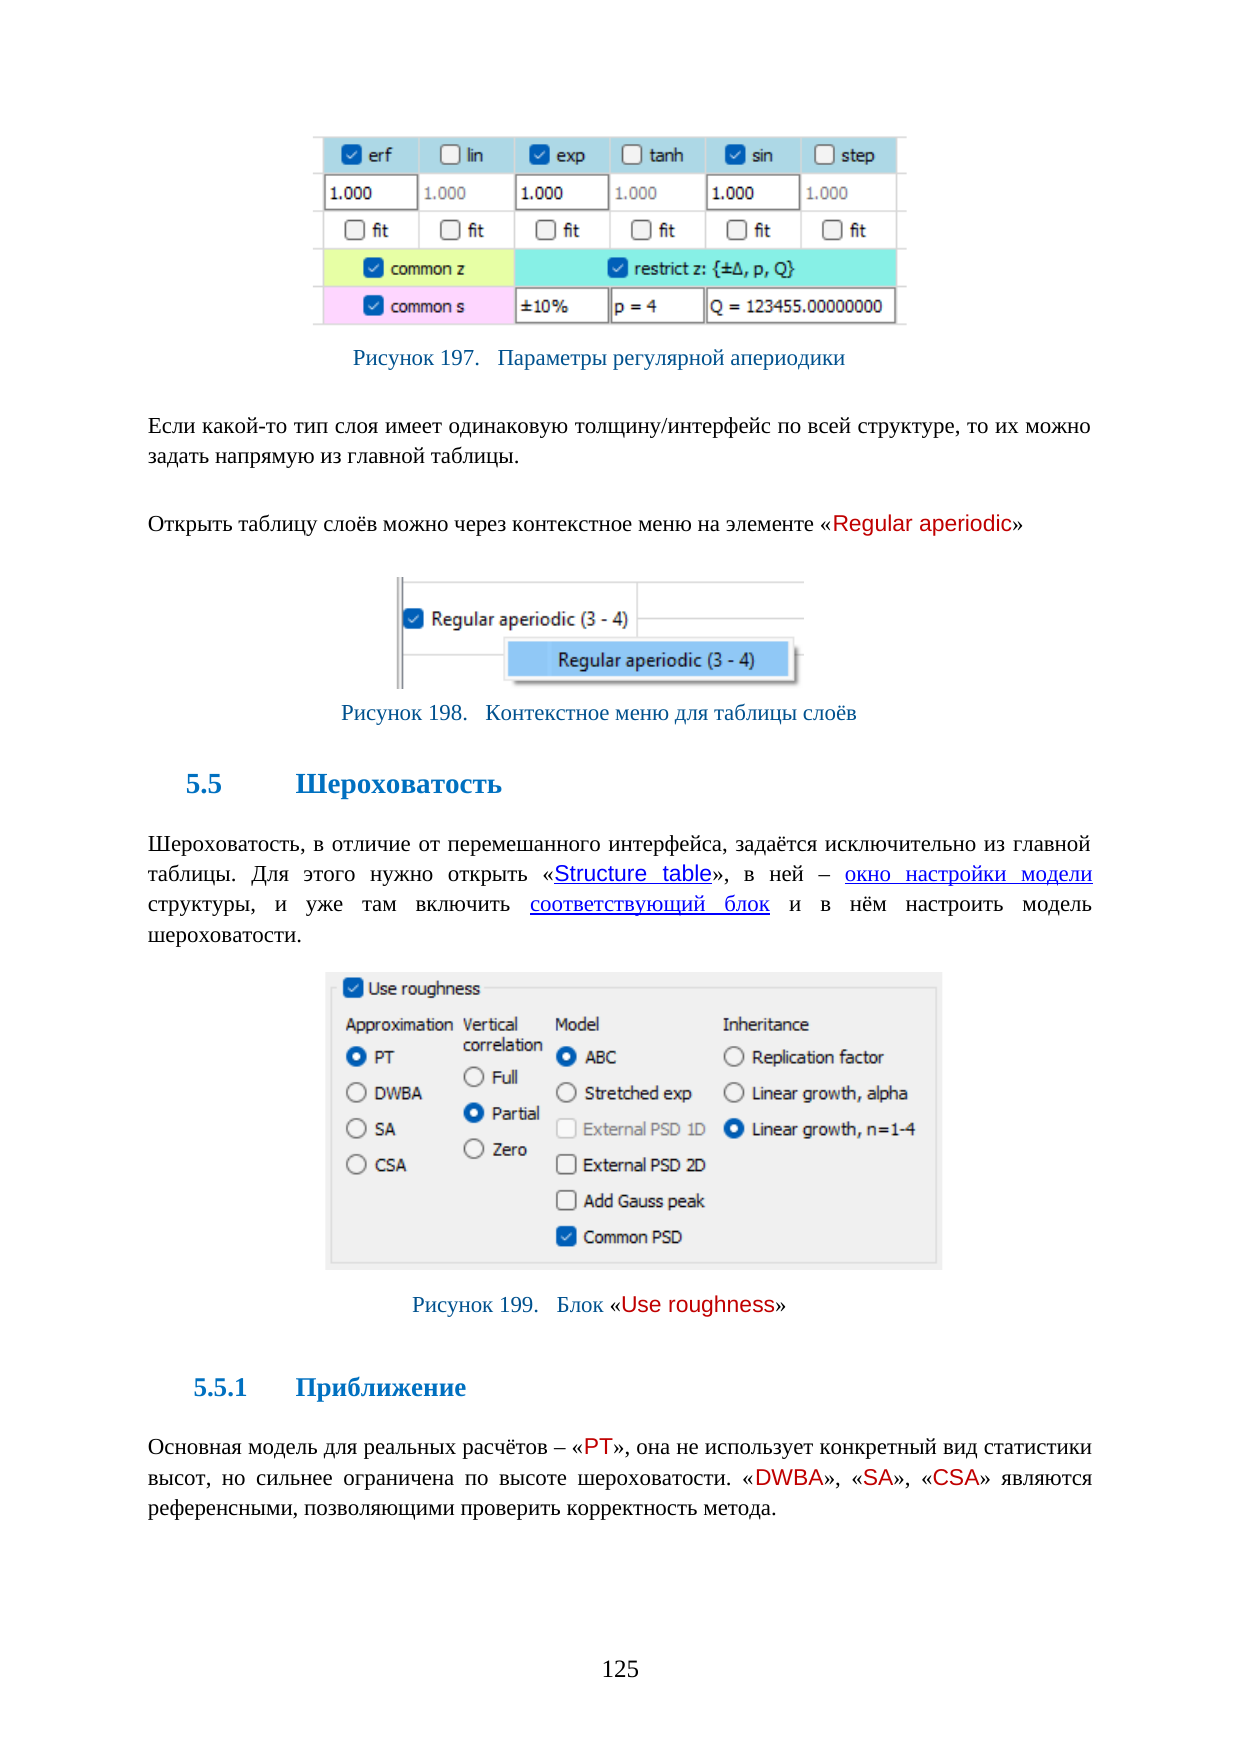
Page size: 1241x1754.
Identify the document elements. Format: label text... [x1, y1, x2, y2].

text Открыть таблицу слоёв можно через контекстное меню на элементе «Regular aperiodic» [148, 510, 1093, 536]
picture [391, 577, 804, 689]
text Основная модель для реальных расчётов – «PT», она не использует конкретный вид статистики высот, но сильнее ограничена по высоте шероховатости. «DWBA», «SA», «CSA» являются референсными, позволяющими проверить корректность метода. [148, 1433, 1093, 1520]
subtitle Приближение [193, 1371, 1093, 1402]
text Если какой-то тип слоя имеет одинаковую толщину/интерфейс по всей структуре, то их можно задать напрямую из главной таблицы. [148, 412, 1093, 469]
text Шероховатость, в отличие от перемешанного интерфейса, задаётся исключительно из главной таблицы. Для этого нужно открыть «Structure table», в ней – окно настройки модели структуры, и уже там включить соответствующий блок и в нём настроить модель шероховатости. [148, 830, 1093, 947]
subtitle Шероховатость [155, 766, 1093, 800]
picture [325, 972, 943, 1270]
picture [312, 132, 907, 330]
